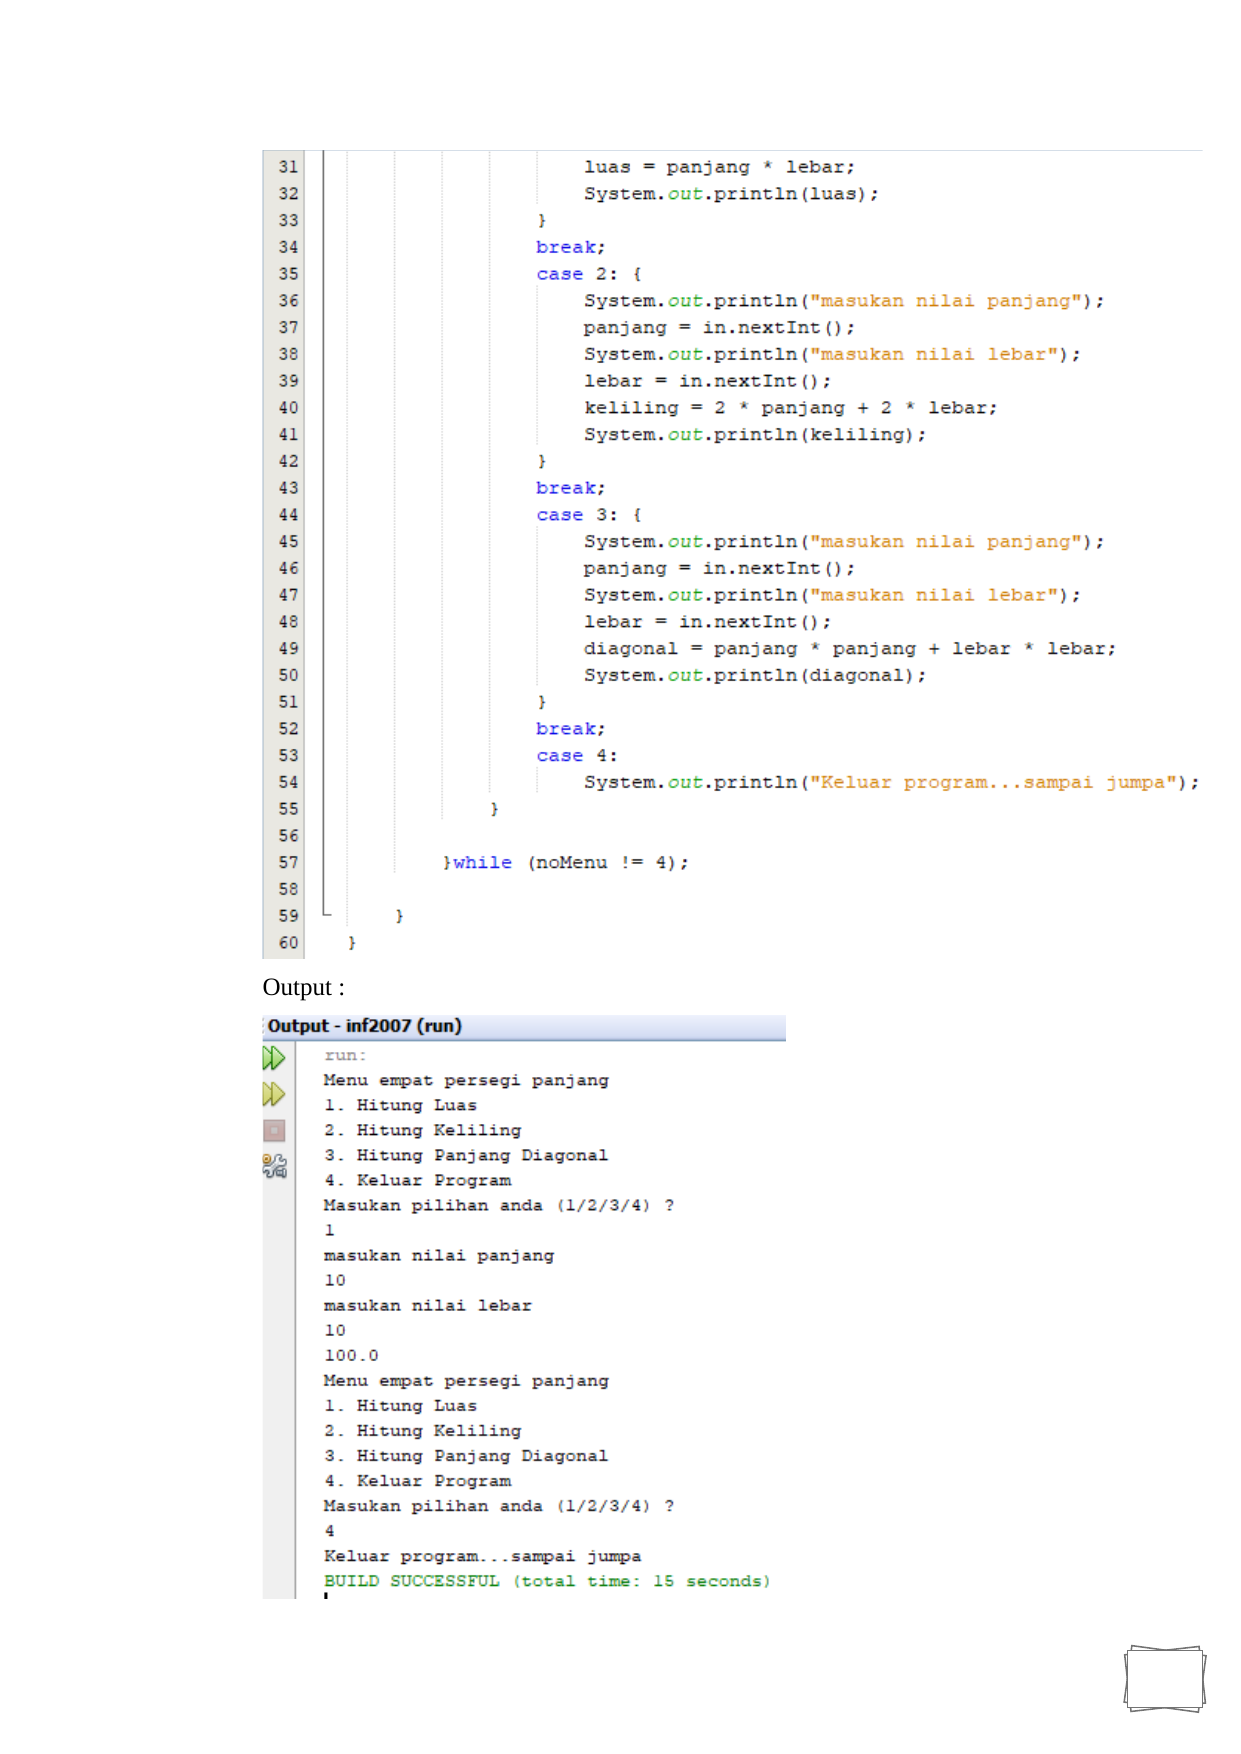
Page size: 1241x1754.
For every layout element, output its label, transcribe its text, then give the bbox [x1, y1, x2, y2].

picture [262, 1015, 786, 1599]
list Output : [262, 972, 1090, 1001]
picture [262, 150, 1203, 959]
